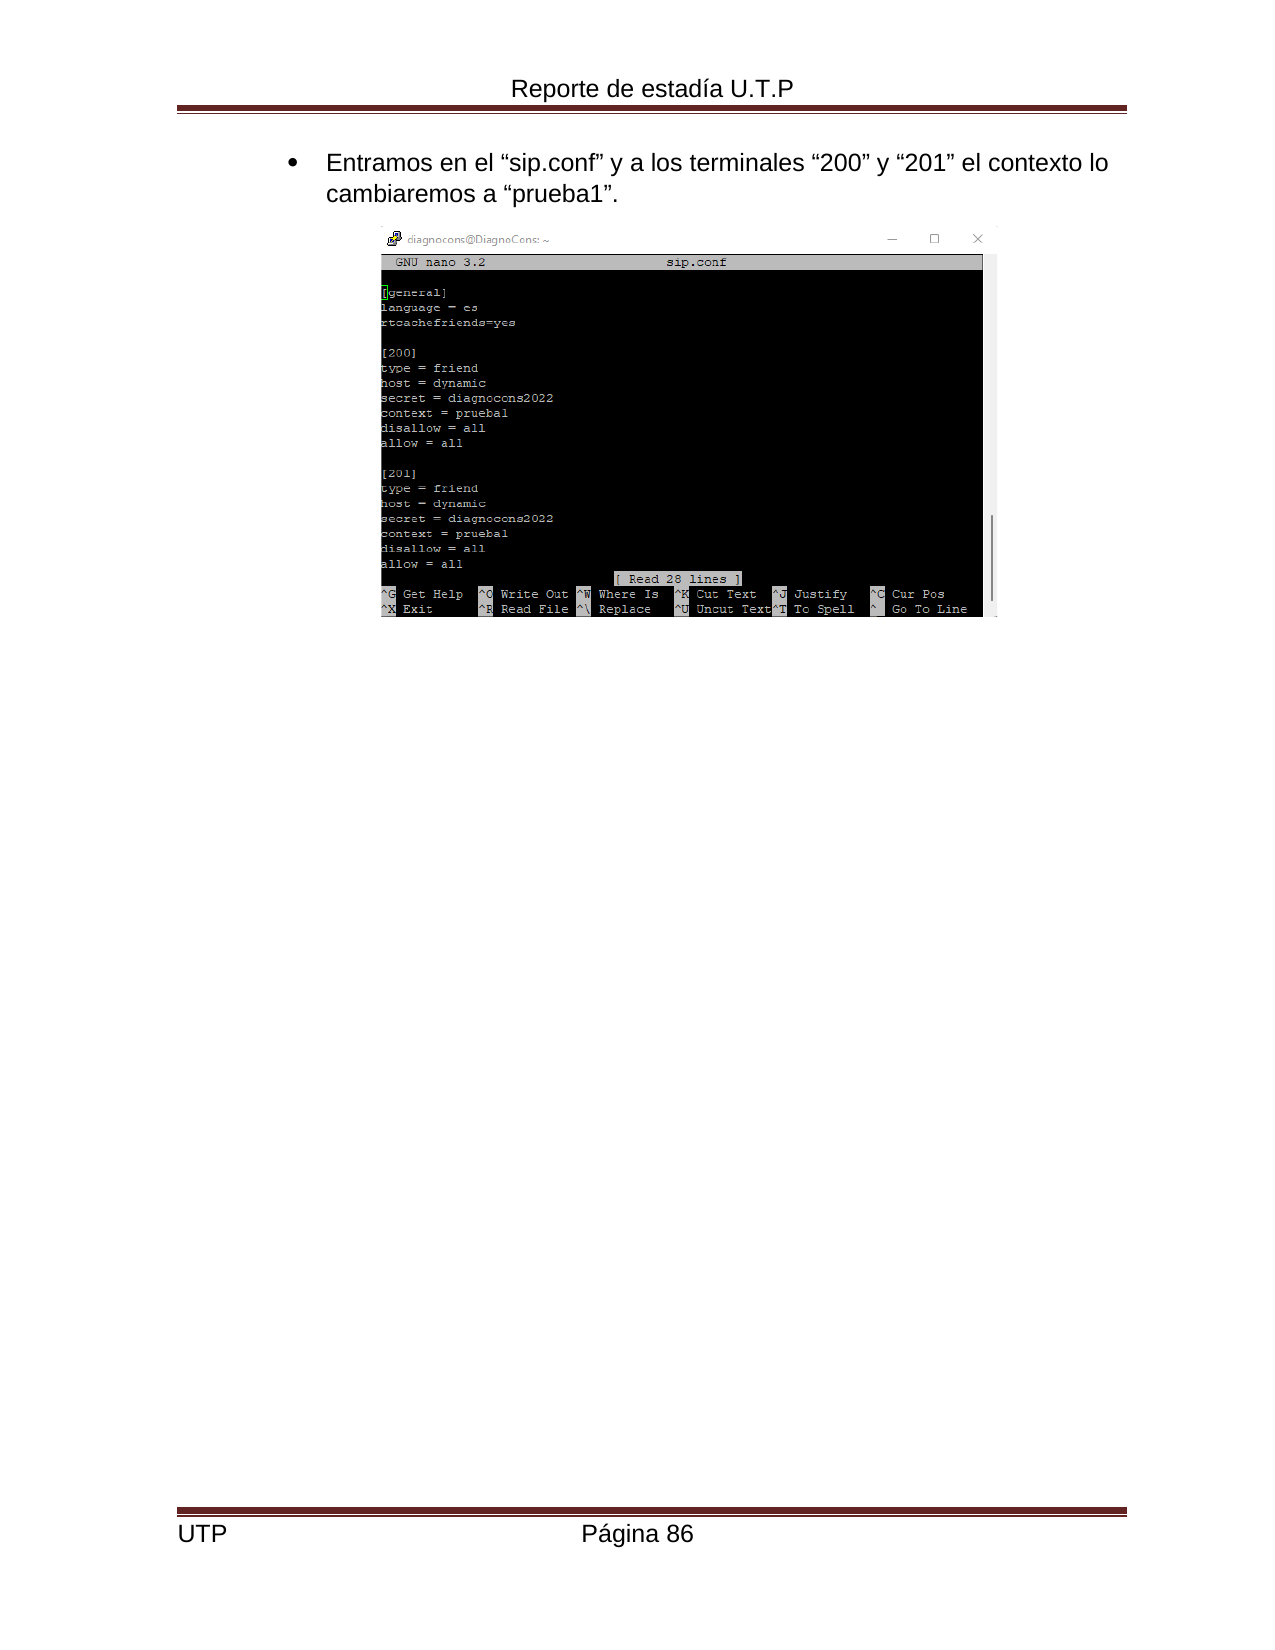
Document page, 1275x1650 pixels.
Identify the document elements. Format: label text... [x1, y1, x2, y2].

list Entramos en el “sip.conf” y a los terminales “200” y “201” el contexto lo cambiaremos a “prueba1”. [288, 148, 1127, 208]
picture [381, 226, 998, 617]
